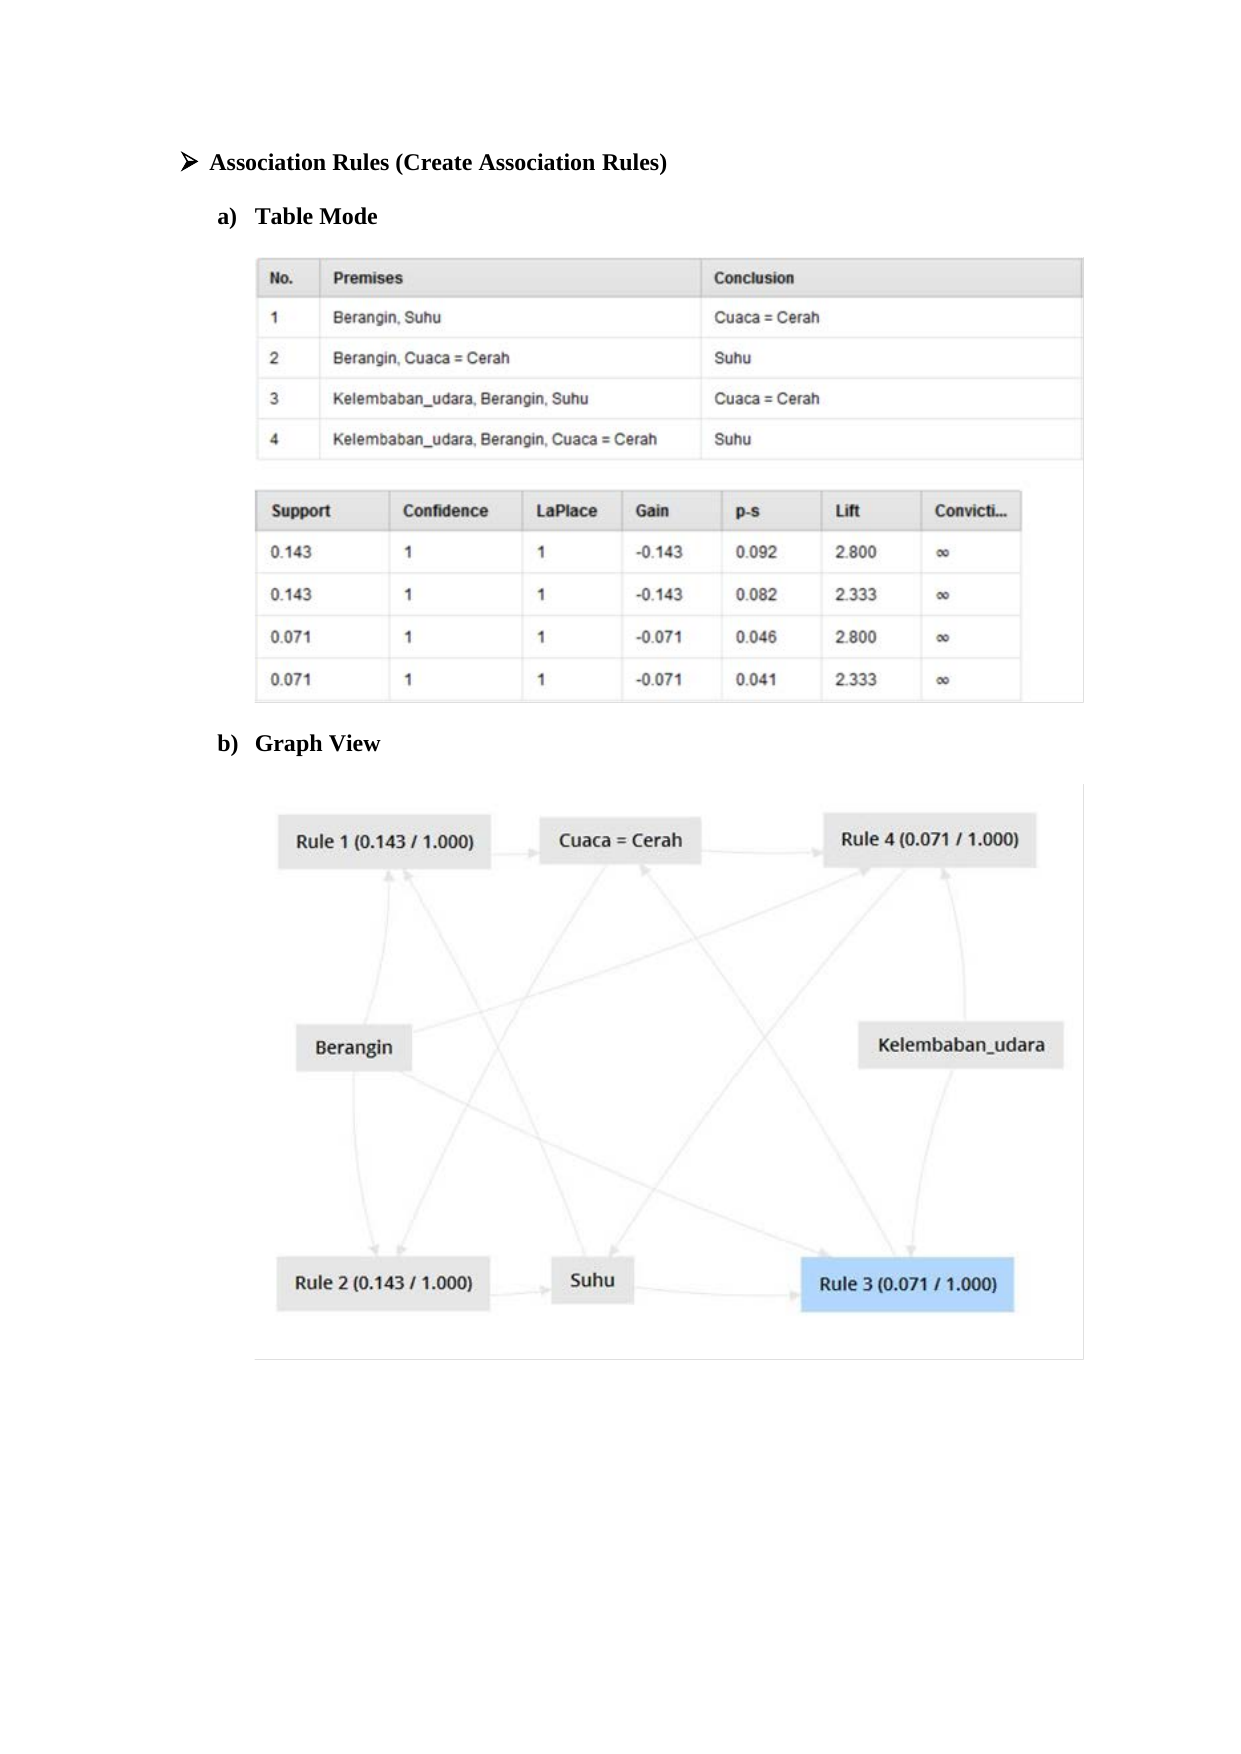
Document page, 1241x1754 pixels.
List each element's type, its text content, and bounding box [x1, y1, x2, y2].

picture [254, 257, 1085, 704]
list Table Mode [217, 202, 1228, 230]
list Association Rules (Create Association Rules) [179, 148, 1228, 176]
list Graph View [217, 729, 1228, 756]
picture [254, 784, 1085, 1361]
